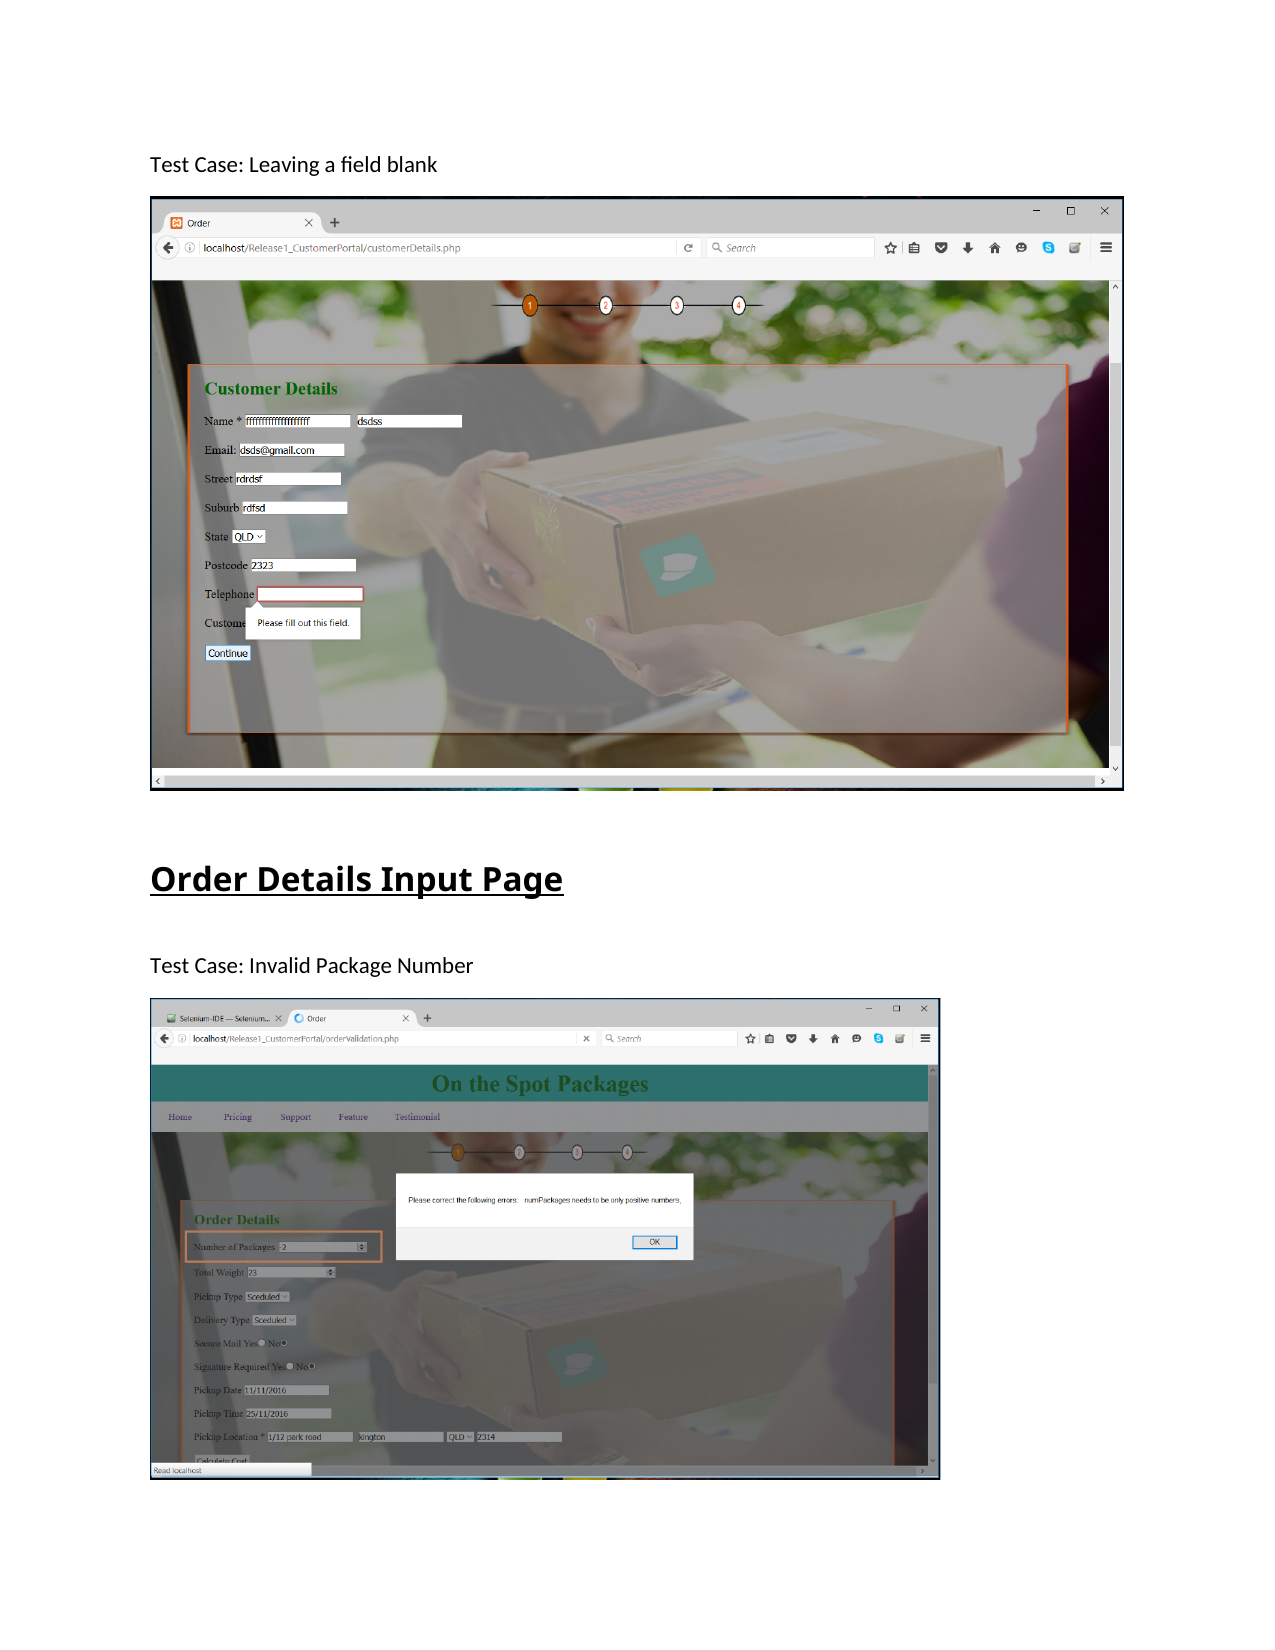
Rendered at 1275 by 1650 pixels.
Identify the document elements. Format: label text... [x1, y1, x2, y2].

text Test Case: Leaving a field blank [150, 150, 1125, 178]
picture [150, 998, 941, 1480]
text Test Case: Invalid Package Number [150, 952, 1125, 980]
subtitle Order Details Input Page [150, 856, 1125, 901]
picture [150, 196, 1124, 791]
